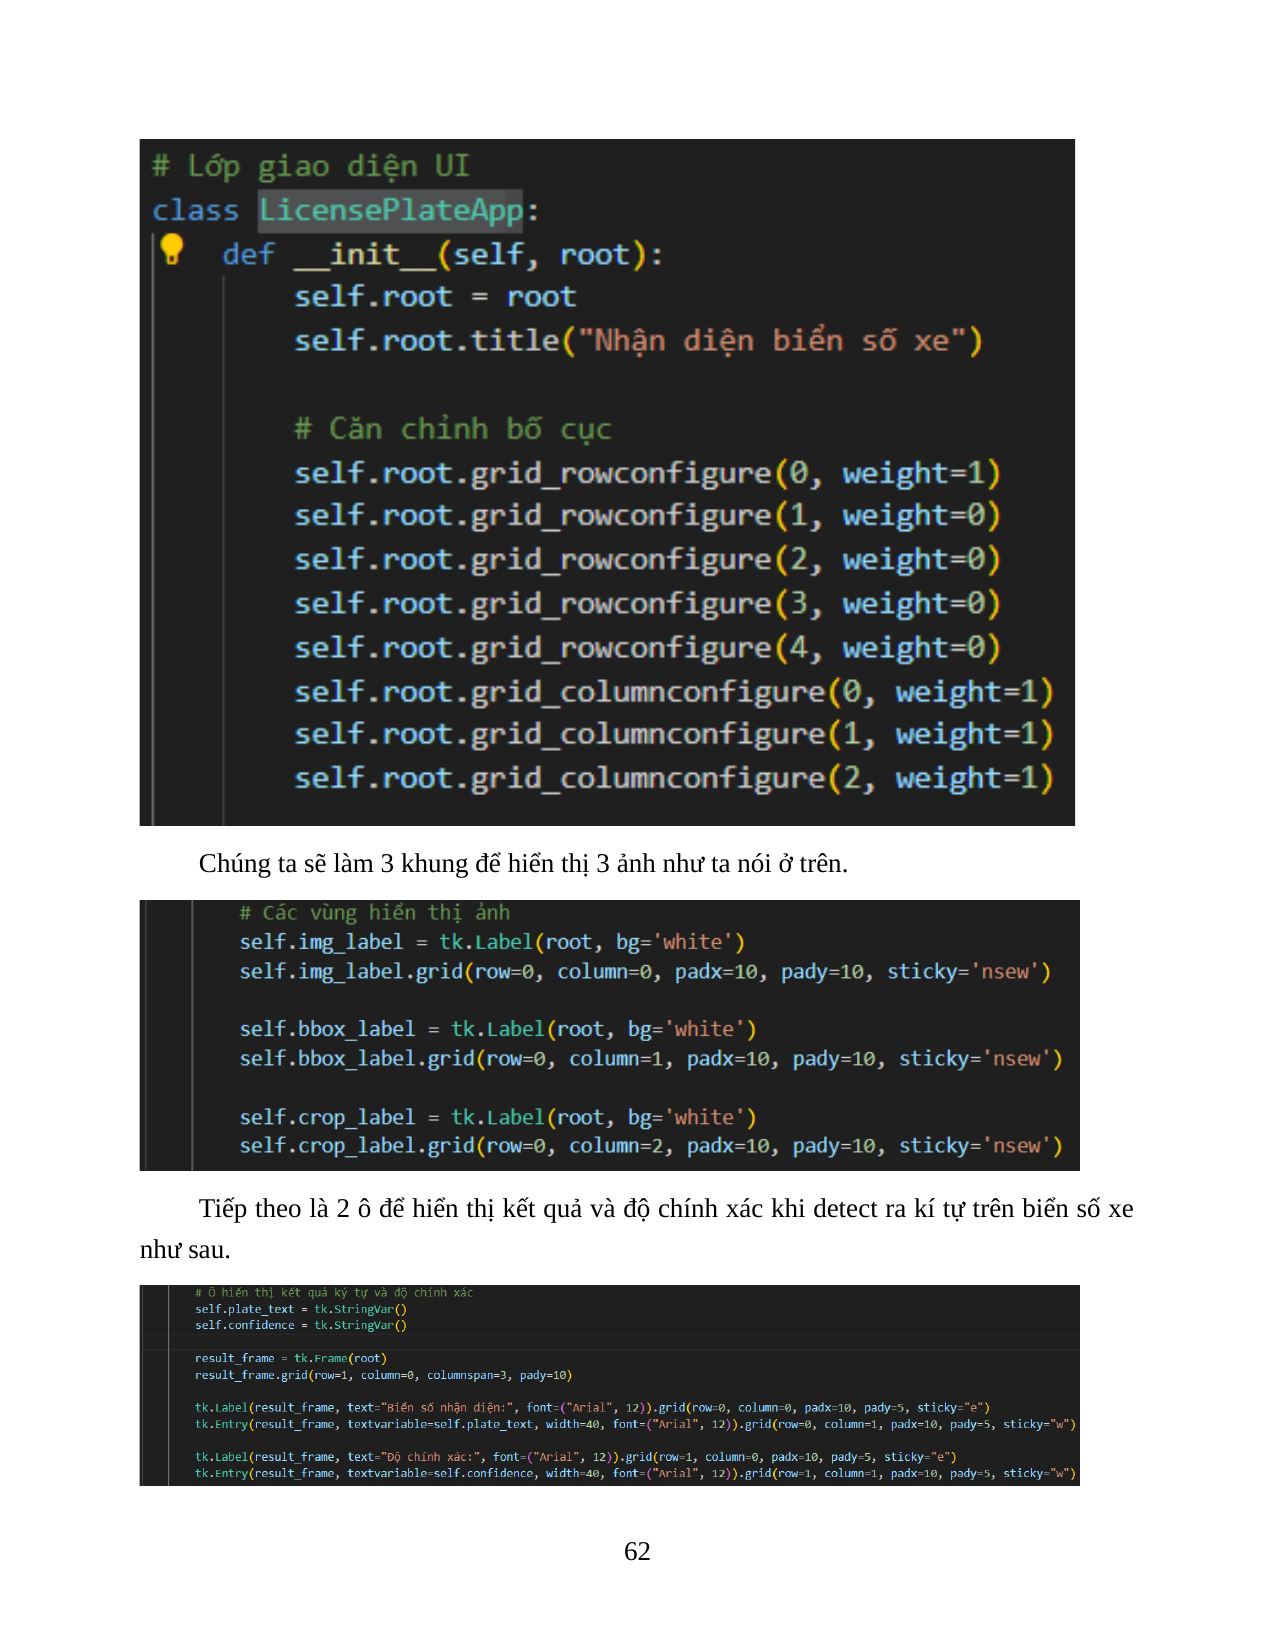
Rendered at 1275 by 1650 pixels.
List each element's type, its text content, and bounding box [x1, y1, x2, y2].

text Chúng ta sẽ làm 3 khung để hiển thị 3 ảnh như ta nói ở trên. [139, 848, 1135, 879]
picture [139, 900, 1080, 1171]
picture [139, 139, 1076, 826]
text Tiếp theo là 2 ô để hiển thị kết quả và độ chính xác khi detect ra kí tự trên biển số xe như sau. [139, 1192, 1135, 1264]
picture [139, 1285, 1080, 1486]
